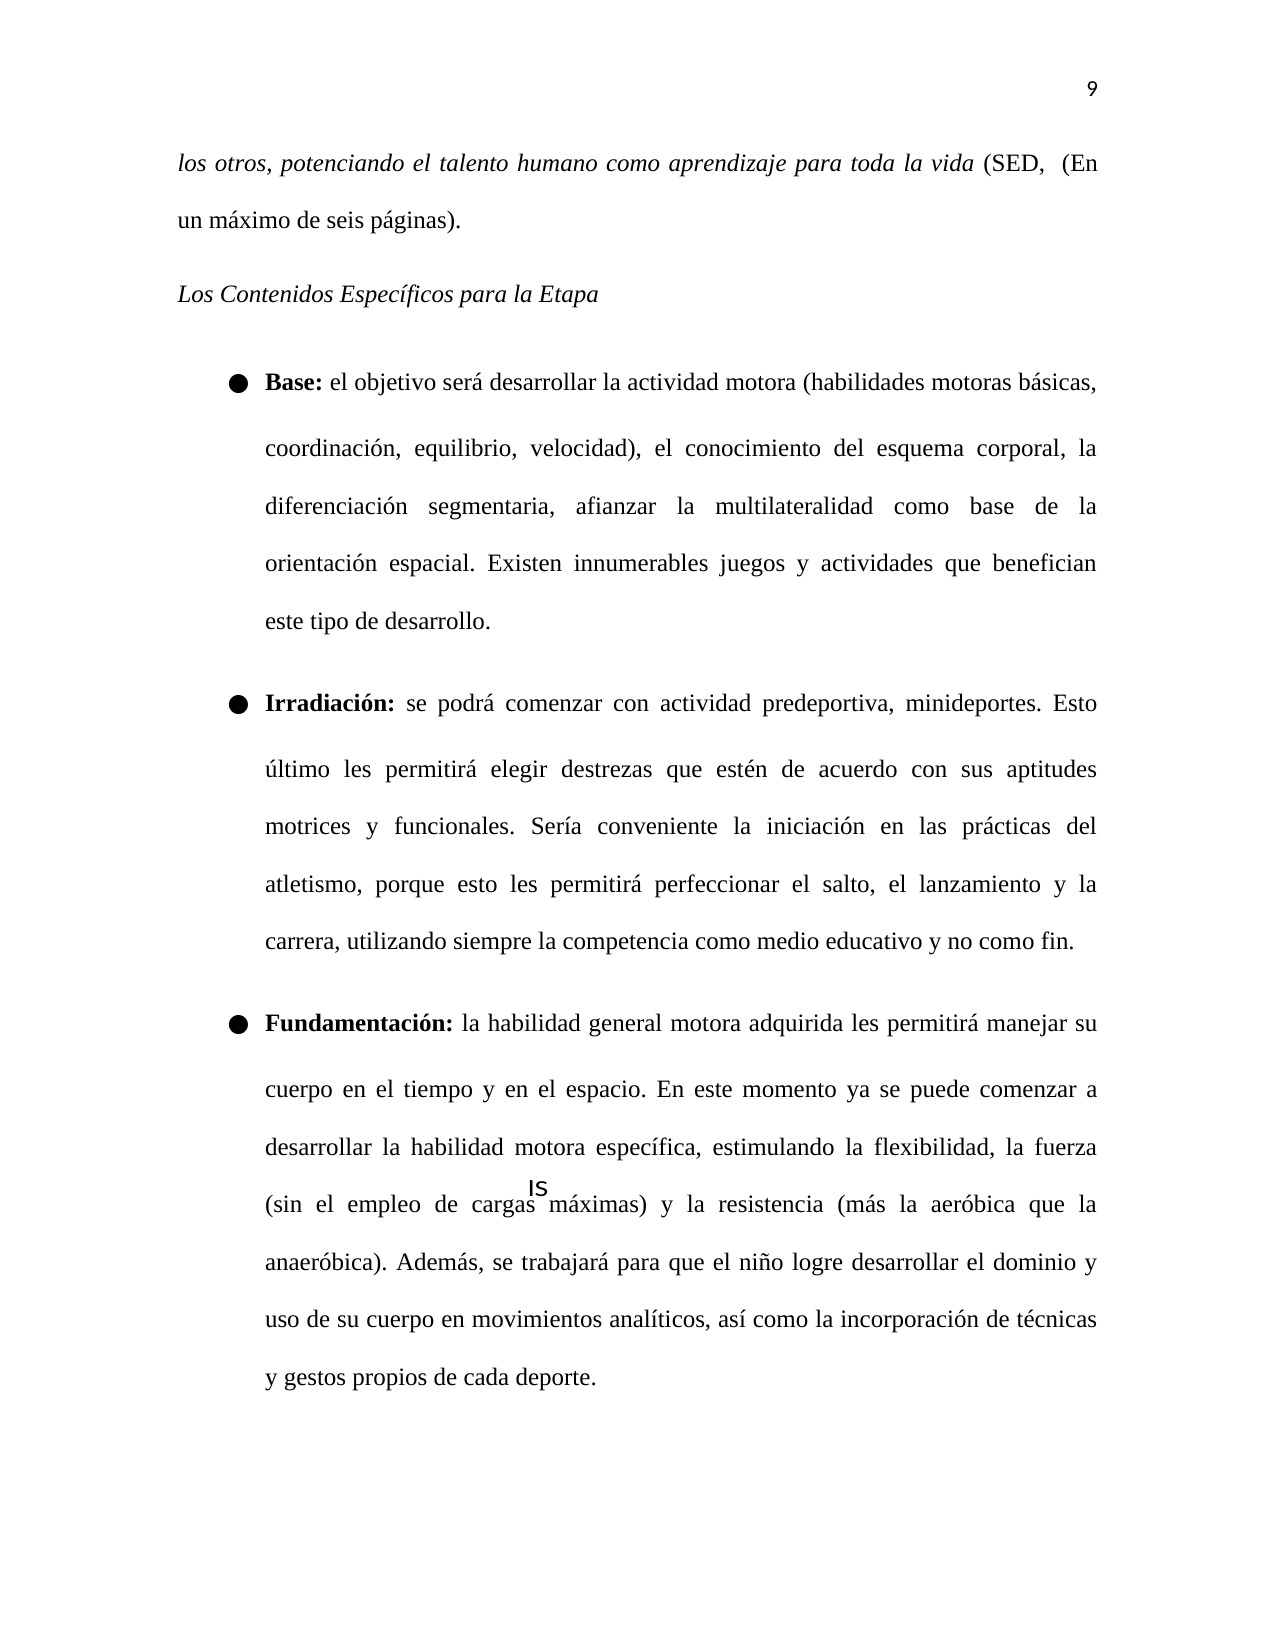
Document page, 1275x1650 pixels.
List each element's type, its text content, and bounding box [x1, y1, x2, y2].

text Los Contenidos Específicos para la Etapa [177, 279, 1098, 308]
list Base: el objetivo será desarrollar la actividad motora (habilidades motoras básicas, coordinación, equilibrio, velocidad), el conocimiento del esquema corporal, la diferenciación segmentaria, afianzar la multilateralidad como base de la orientación espacial. Existen innumerables juegos y actividades que benefician este tipo de desarrollo. [227, 353, 1098, 635]
list Irradiación: se podrá comenzar con actividad predeportiva, minideportes. Esto último les permitirá elegir destrezas que estén de acuerdo con sus aptitudes motrices y funcionales. Sería conveniente la iniciación en las prácticas del atletismo, porque esto les permitirá perfeccionar el salto, el lanzamiento y la carrera, utilizando siempre la competencia como medio educativo y no como fin. [227, 674, 1098, 955]
list Fundamentación: la habilidad general motora adquirida les permitirá manejar su cuerpo en el tiempo y en el espacio. En este momento ya se puede comenzar a desarrollar la habilidad motora específica, estimulando la flexibilidad, la fuerza (sin el empleo de cargas máximas) y la resistencia (más la aeróbica que la anaeróbica). Además, se trabajará para que el niño logre desarrollar el dominio y uso de su cuerpo en movimientos analíticos, así como la incorporación de técnicas y gestos propios de cada deporte. [227, 994, 1098, 1391]
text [177, 148, 1098, 234]
